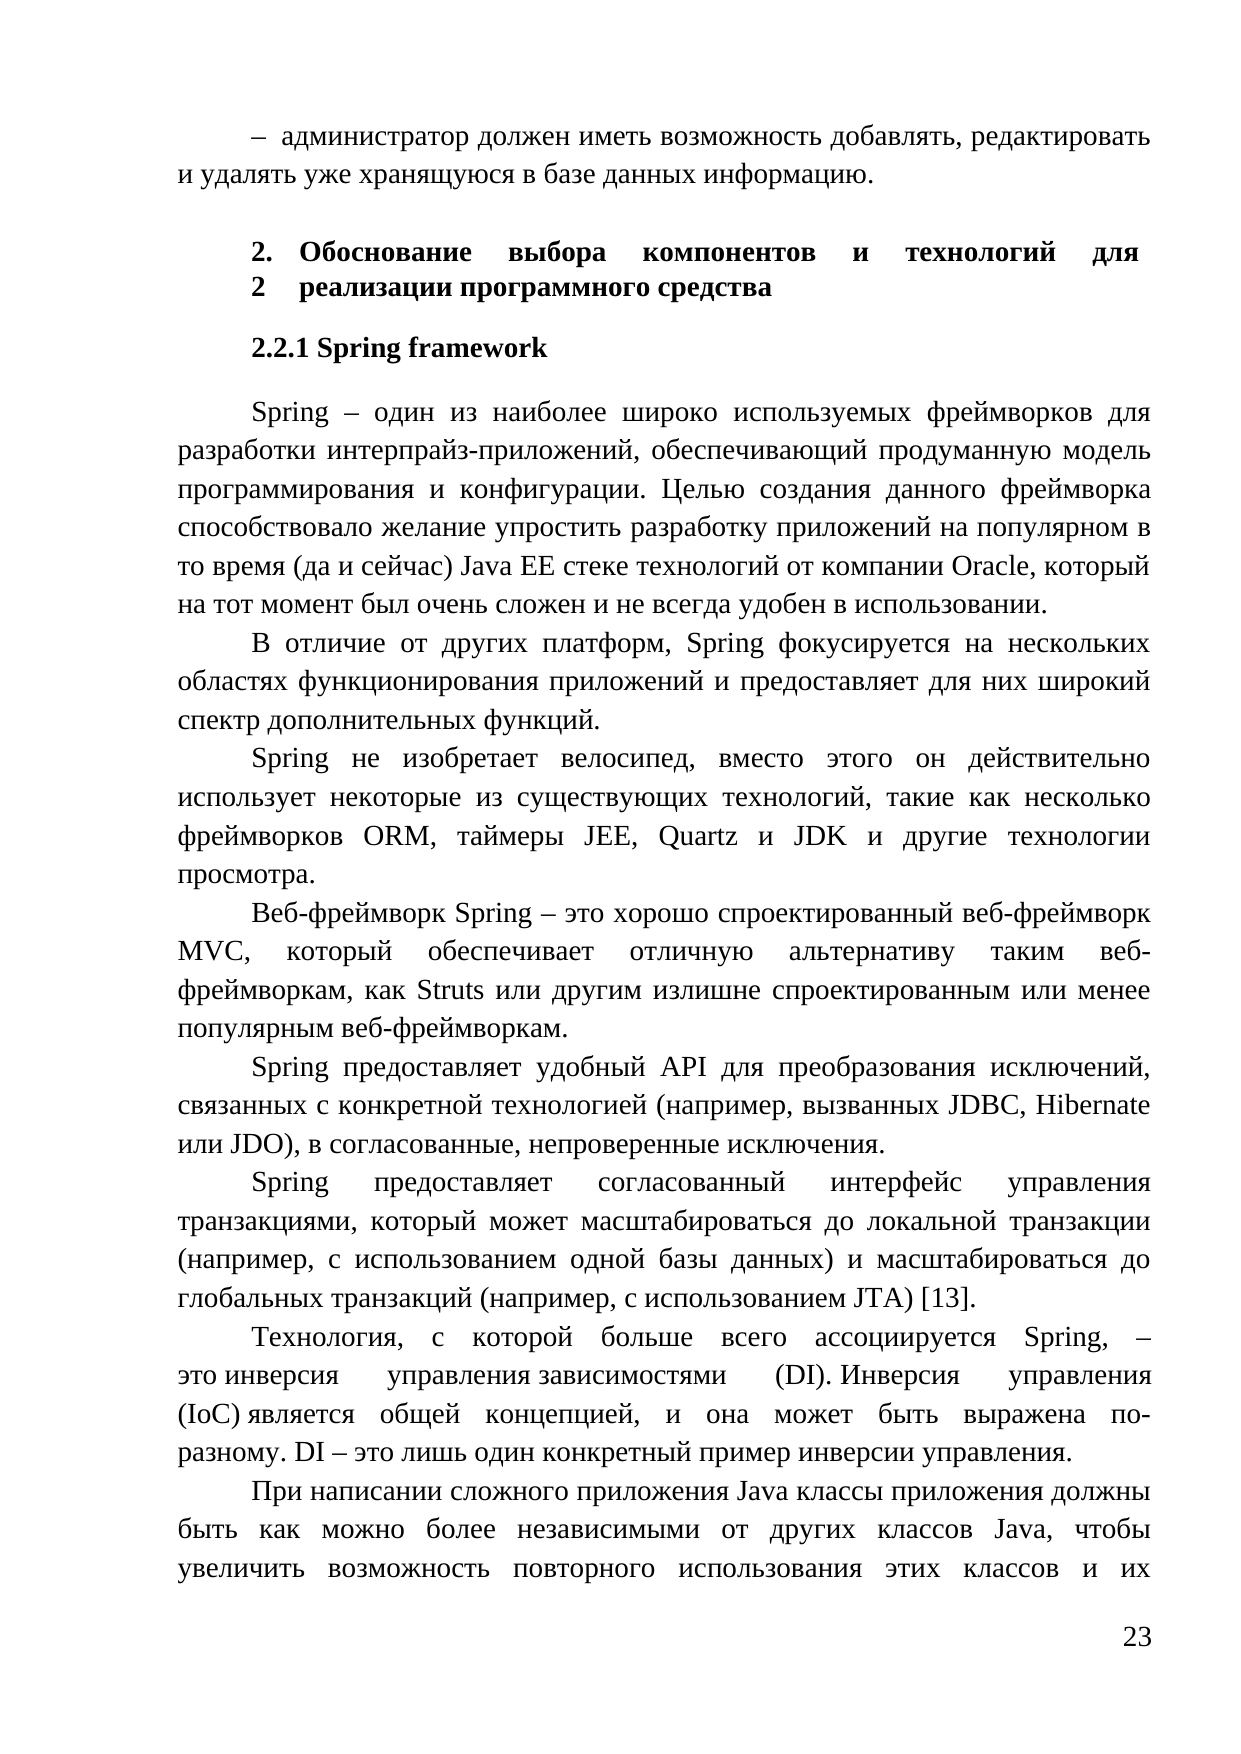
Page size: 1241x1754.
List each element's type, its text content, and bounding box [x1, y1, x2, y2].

text Веб-фреймворк Spring – это хорошо спроектированный веб-фреймворк MVC, который обеспечивает отличную альтернативу таким веб-фреймворкам, как Struts или другим излишне спроектированным или менее популярным веб-фреймворкам. [177, 895, 1152, 1044]
text В отличие от других платформ, Spring фокусируется на нескольких областях функционирования приложений и предоставляет для них широкий спектр дополнительных функций. [177, 625, 1152, 736]
text Технология, с которой больше всего ассоциируется Spring, – это инверсия управления зависимостями (DI). Инверсия управления (IoC) является общей концепцией, и она может быть выражена по-разному. DI – это лишь один конкретный пример инверсии управления. [177, 1319, 1152, 1468]
text Spring предоставляет удобный API для преобразования исключений, связанных с конкретной технологией (например, вызванных JDBC, Hibernate или JDO), в согласованные, непроверенные исключения. [177, 1049, 1152, 1159]
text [177, 1473, 1152, 1583]
table_header 2.2 [251, 234, 298, 305]
text Spring предоставляет согласованный интерфейс управления транзакциями, который может масштабироваться до локальной транзакции (например, с использованием одной базы данных) и масштабироваться до глобальных транзакций (например, с использованием JTA) [13]. [177, 1164, 1152, 1314]
text Spring – один из наиболее широко используемых фреймворков для разработки интерпрайз-приложений, обеспечивающий продуманную модель программирования и конфигурации. Целью создания данного фреймворка способствовало желание упростить разработку приложений на популярном в то время (да и сейчас) Java EE стеке технологий от компании Oracle, который на тот момент был очень сложен и не всегда удобен в использовании. [177, 394, 1152, 620]
text Spring не изобретает велосипед, вместо этого он действительно использует некоторые из существующих технологий, такие как несколько фреймворков ORM, таймеры JEE, Quartz и JDK и другие технологии просмотра. [177, 741, 1152, 890]
text – администратор должен иметь возможность добавлять, редактировать и удалять уже хранящуюся в базе данных информацию. [177, 118, 1152, 190]
subtitle 2.2.1 Spring framework [251, 330, 1152, 364]
table_header Обоснование выбора компонентов и технологий для реализации программного средства [299, 234, 1151, 305]
